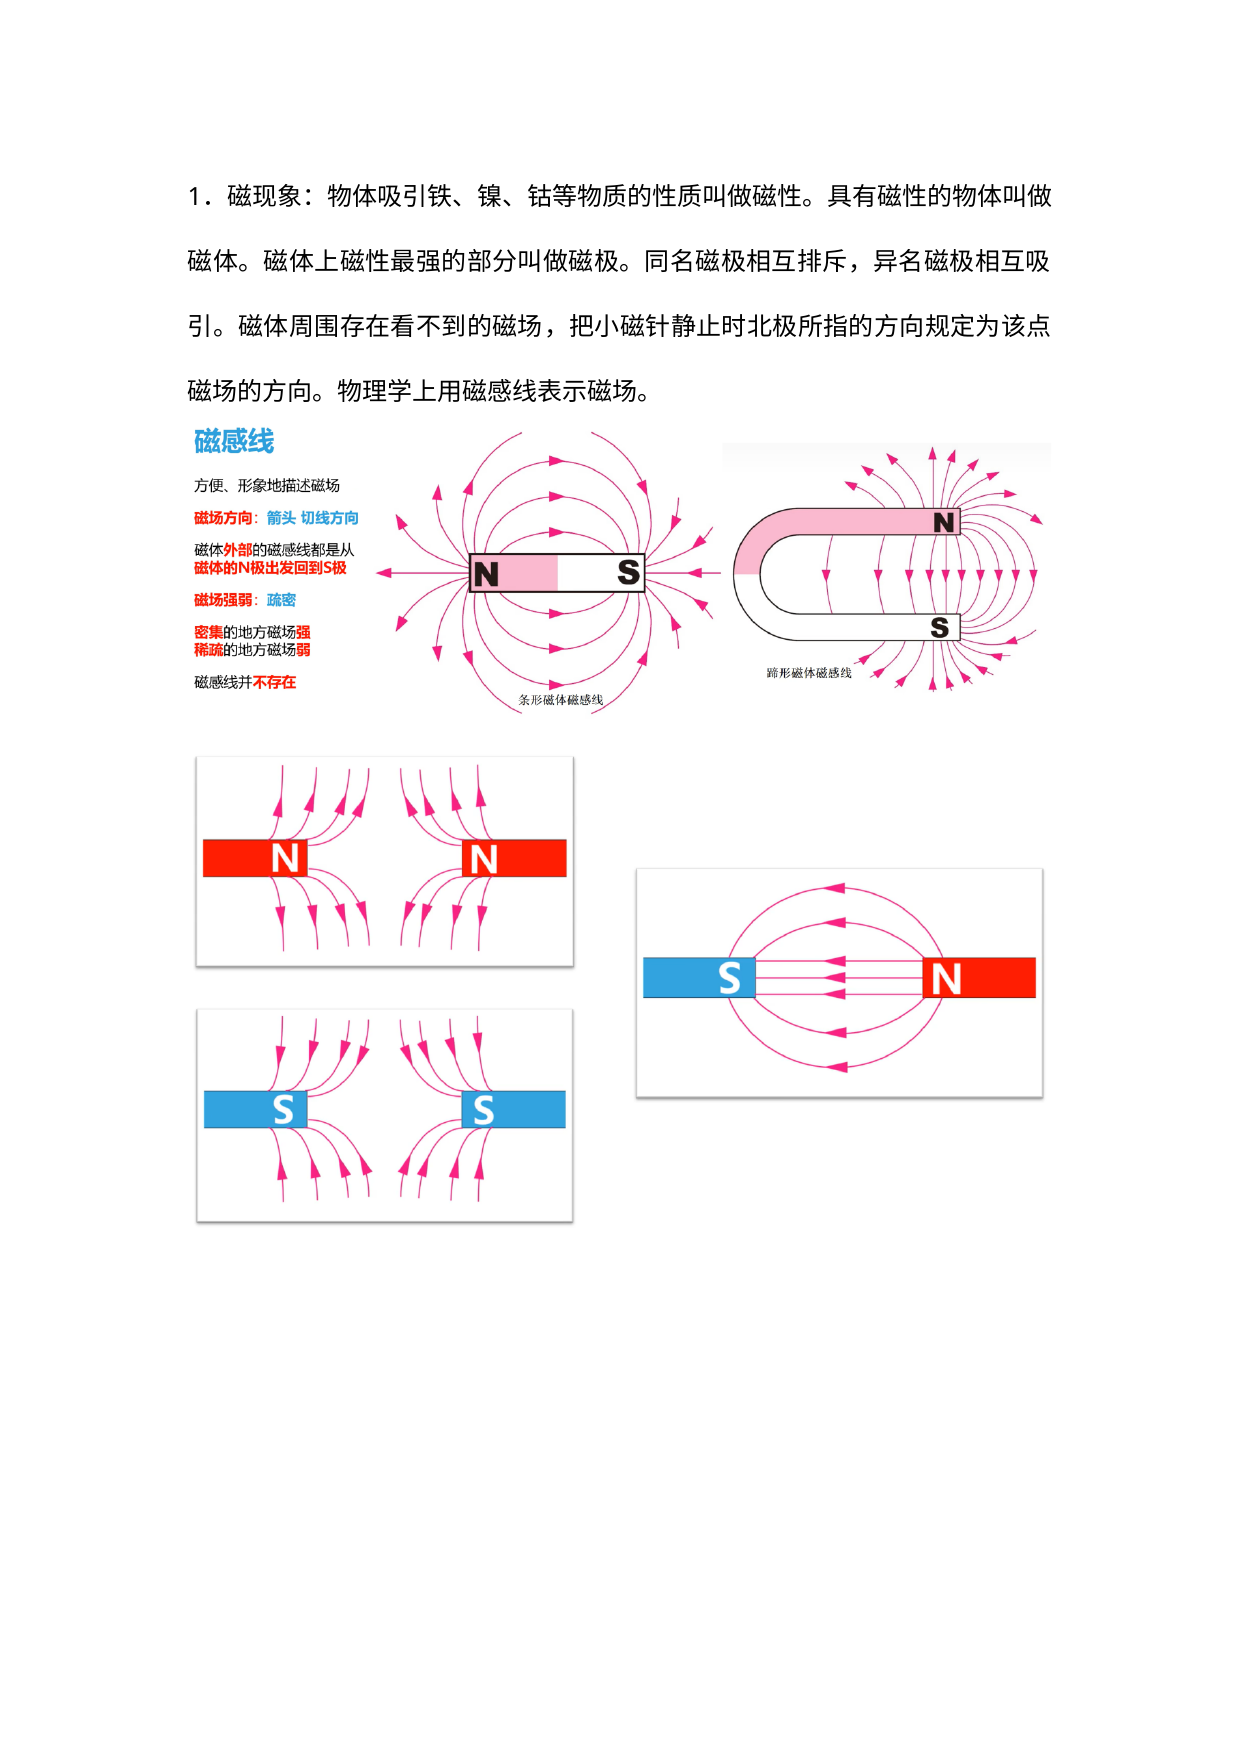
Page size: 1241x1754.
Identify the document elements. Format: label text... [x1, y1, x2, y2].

picture [187, 422, 1052, 719]
picture [187, 747, 1052, 1232]
list 磁现象：物体吸引铁、镍、钴等物质的性质叫做磁性。具有磁性的物体叫做磁体。磁体上磁性最强的部分叫做磁极。同名磁极相互排斥，异名磁极相互吸引。磁体周围存在看不到的磁场，把小磁针静止时北极所指的方向规定为该点磁场的方向。物理学上用磁感线表示磁场。 [187, 162, 1053, 422]
